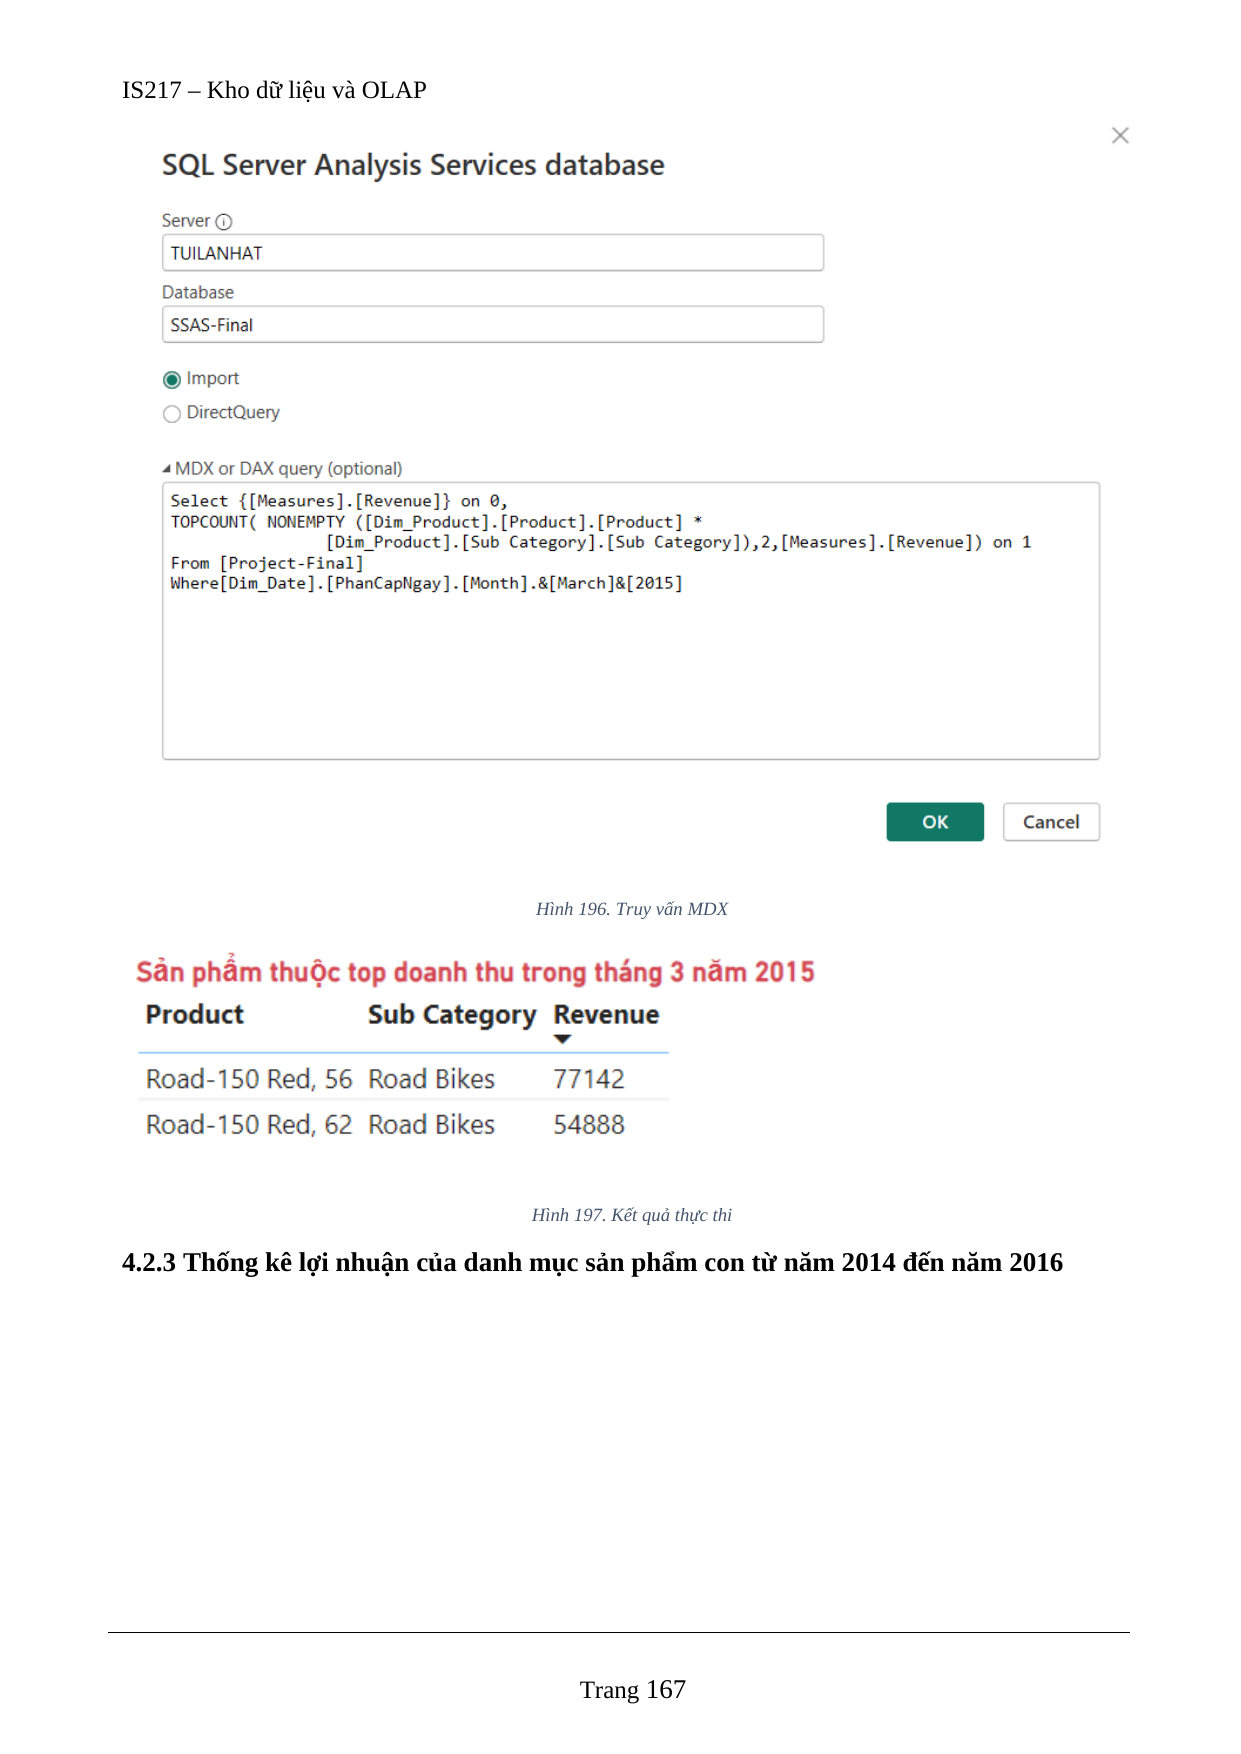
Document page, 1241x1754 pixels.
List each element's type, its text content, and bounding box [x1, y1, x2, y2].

text Hình 197. Kết quả thực thi [122, 1204, 1144, 1226]
picture [121, 121, 1144, 879]
text Hình 196. Truy vấn MDX [122, 897, 1144, 919]
subtitle 4.2.3 Thống kê lợi nhuận của danh mục sản phẩm con từ năm 2014 đến năm 2016 [122, 1247, 1144, 1278]
picture [121, 940, 854, 1186]
